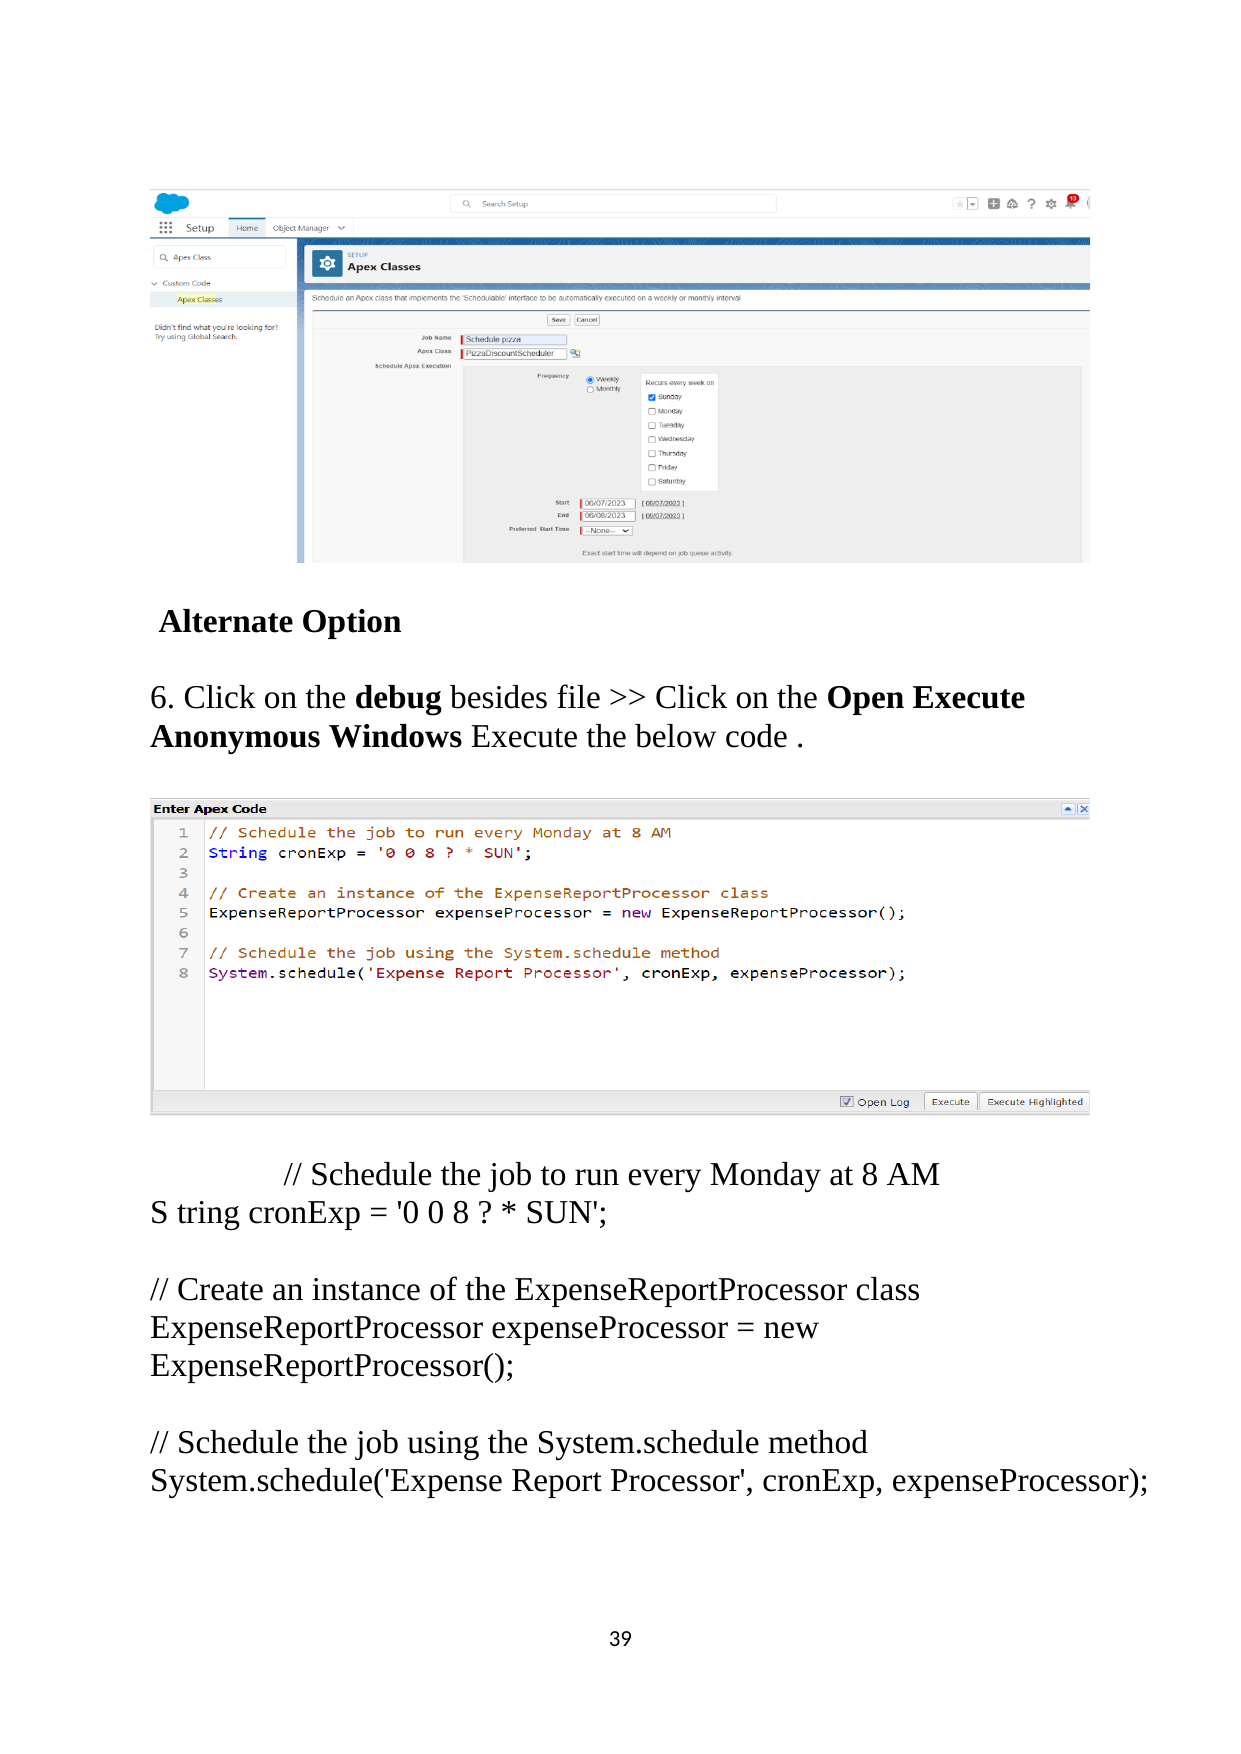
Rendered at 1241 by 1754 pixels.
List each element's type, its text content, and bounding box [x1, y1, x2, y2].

text System.schedule('Expense Report Processor', cronExp, expenseProcessor); [150, 1461, 1156, 1499]
picture [150, 188, 1091, 563]
text // Schedule the job using the System.schedule method [150, 1422, 1156, 1461]
text // Schedule the job to run every Monday at 8 AM [225, 1154, 1090, 1192]
text Alternate Option [150, 601, 1090, 639]
text ExpenseReportProcessor expenseProcessor = new ExpenseReportProcessor(); [150, 1307, 1156, 1384]
text 6. Click on the debug besides file >> Click on the Open Execute Anonymous Windows Execute the below code . [150, 639, 1090, 754]
text // Create an instance of the ExpenseReportProcessor class [150, 1269, 1156, 1307]
picture [150, 792, 1090, 1116]
text S tring cronExp = '0 0 8 ? * SUN'; [150, 1192, 1156, 1231]
